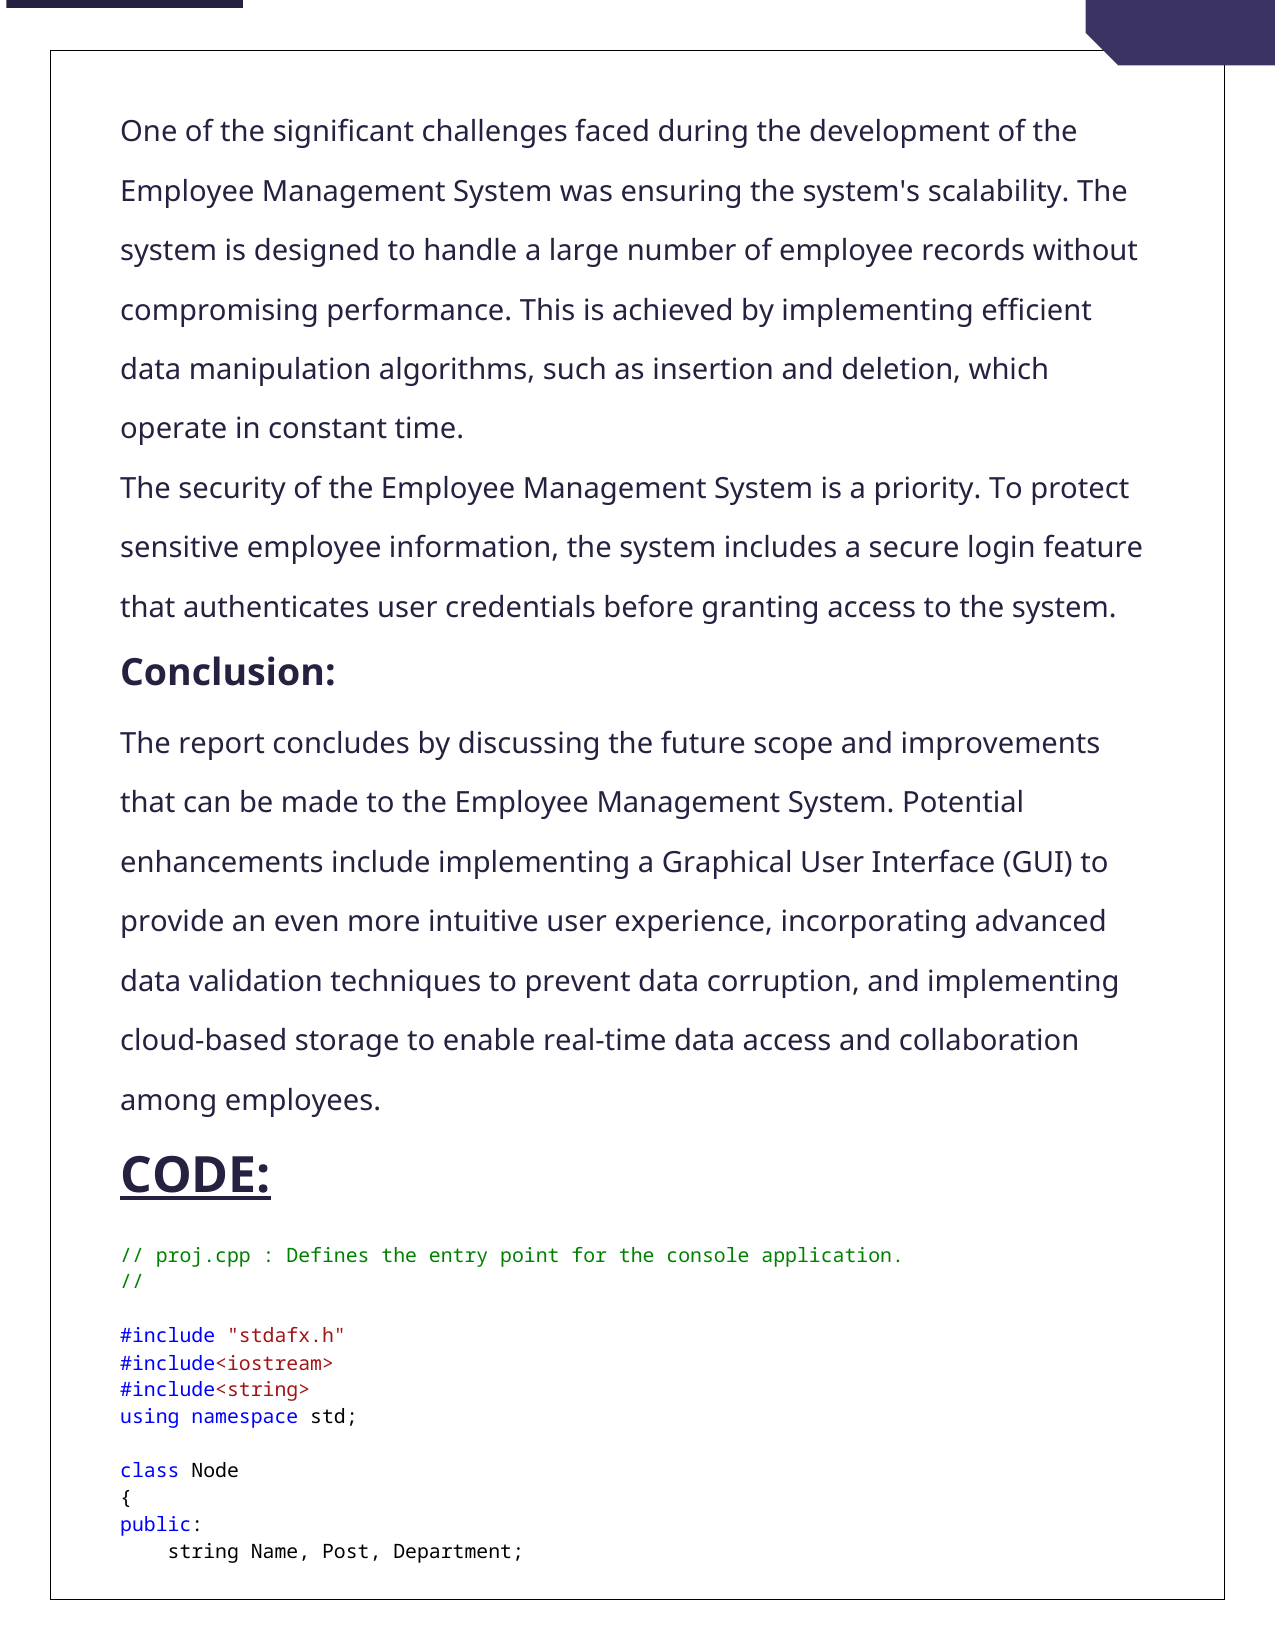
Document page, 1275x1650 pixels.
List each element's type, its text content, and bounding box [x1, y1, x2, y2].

text #include "stdafx.h" [120, 1322, 1155, 1349]
subtitle Conclusion: [120, 646, 1155, 697]
subtitle The report concludes by discussing the future scope and improvements that can be made to the Employee Management System. Potential enhancements include implementing a Graphical User Interface (GUI) to provide an even more intuitive user experience, incorporating advanced data validation techniques to prevent data corruption, and implementing cloud-based storage to enable real-time data access and collaboration among employees. [120, 722, 1155, 1119]
text string Name, Post, Department; [120, 1538, 1155, 1564]
text CODE: [120, 1139, 1155, 1207]
text using namespace std; [120, 1403, 1155, 1430]
subtitle The security of the Employee Management System is a priority. To protect sensitive employee information, the system includes a secure login feature that authenticates user credentials before granting access to the system. [120, 467, 1155, 626]
text public: [120, 1511, 1155, 1538]
text #include<iostream> [120, 1349, 1155, 1376]
text #include<string> [120, 1376, 1155, 1403]
text // [120, 1268, 1155, 1295]
text class Node [120, 1457, 1155, 1484]
text // proj.cpp : Defines the entry point for the console application. [120, 1241, 1155, 1268]
subtitle One of the significant challenges faced during the development of the Employee Management System was ensuring the system's scalability. The system is designed to handle a large number of employee records without compromising performance. This is achieved by implementing efficient data manipulation algorithms, such as insertion and deletion, which operate in constant time. [120, 110, 1155, 447]
text { [120, 1484, 1155, 1511]
